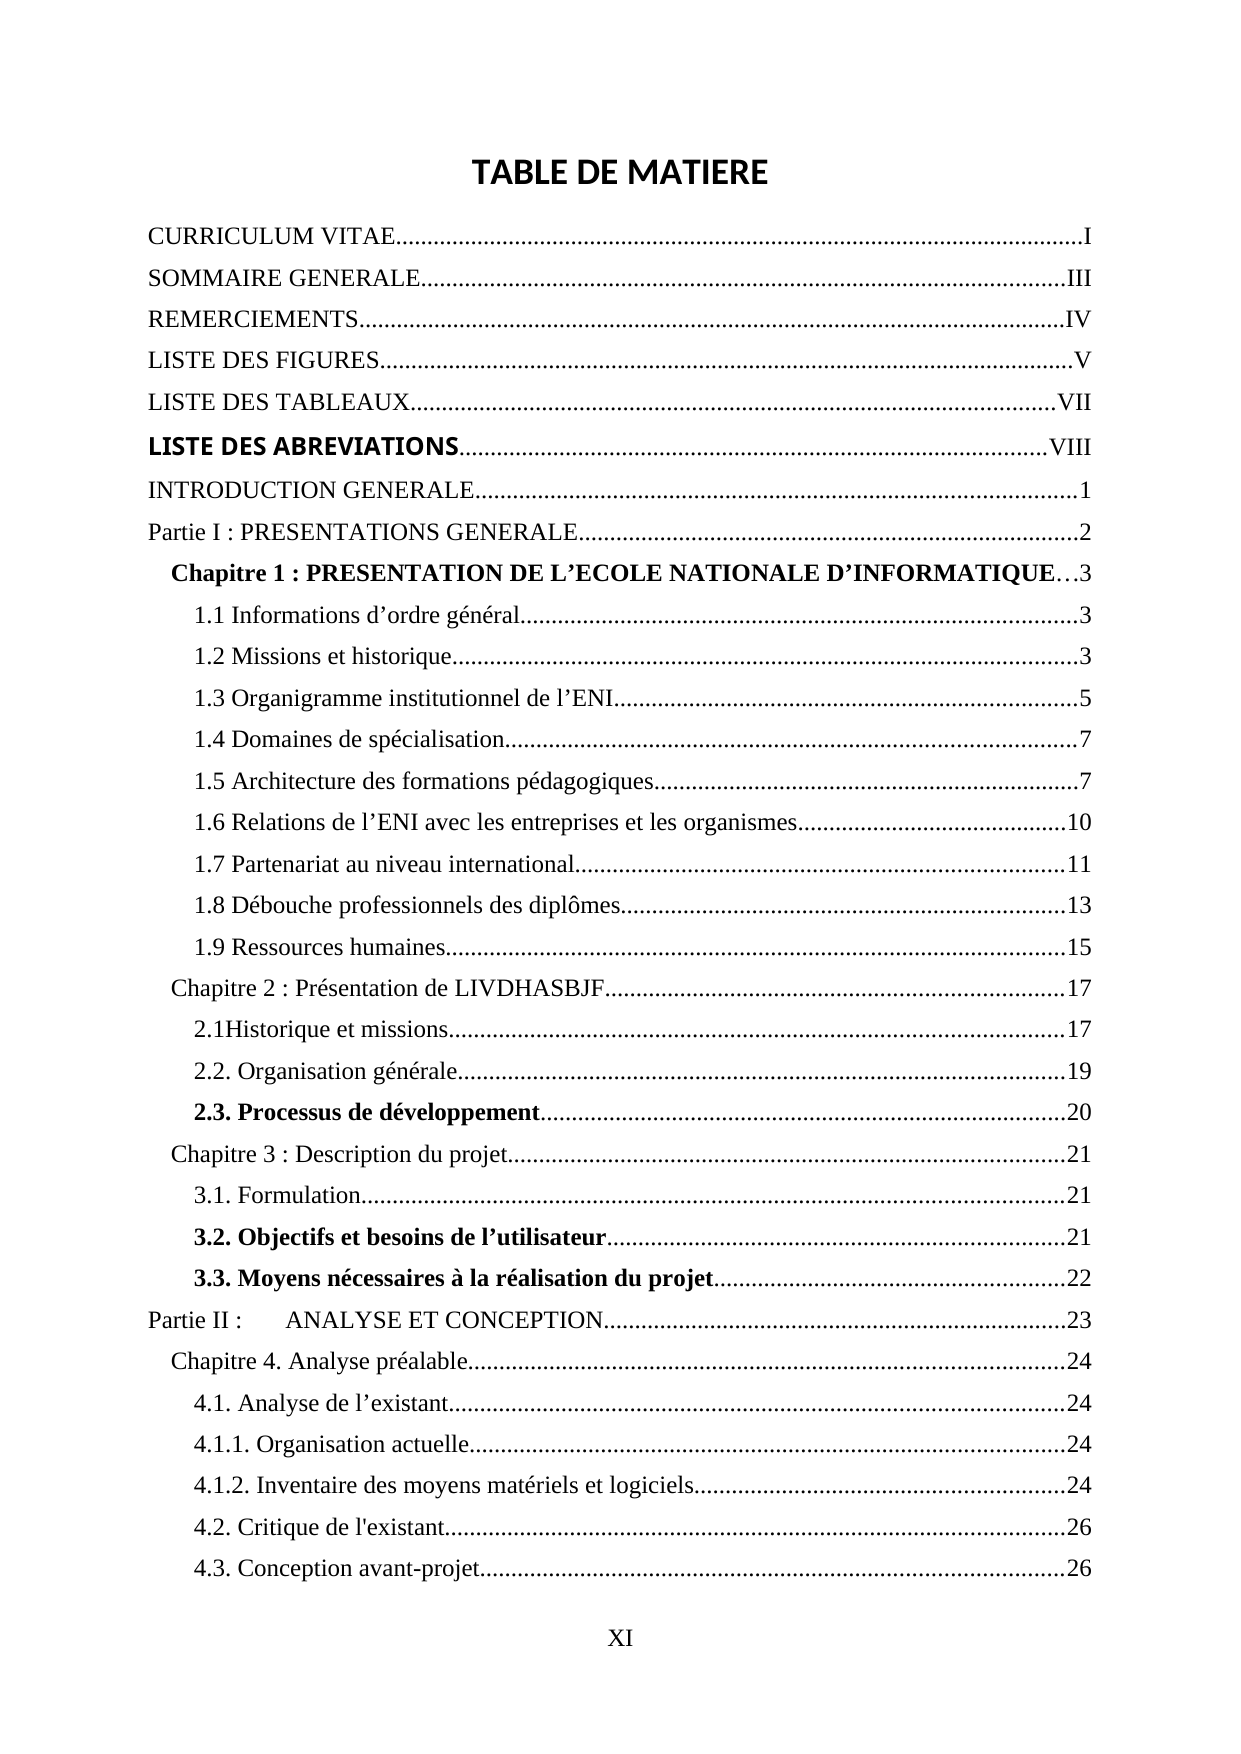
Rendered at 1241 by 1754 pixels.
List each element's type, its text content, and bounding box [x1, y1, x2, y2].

text TABLE DE MATIERE [148, 148, 1093, 193]
text Partie II : ANALYSE ET CONCEPTION 23 [148, 1305, 1093, 1333]
text 1.6 Relations de l’ENI avec les entreprises et les organismes 10 [193, 807, 1093, 836]
text 1.5 Architecture des formations pédagogiques 7 [193, 766, 1093, 794]
text 4.1.2. Inventaire des moyens matériels et logiciels 24 [193, 1471, 1093, 1499]
text 1.3 Organigramme institutionnel de l’ENI 5 [193, 683, 1093, 712]
text LISTE DES ABREVIATIONS VIII [148, 428, 1093, 462]
text 1.9 Ressources humaines 15 [193, 932, 1093, 960]
text 3.2. Objectifs et besoins de l’utilisateur 21 [193, 1222, 1093, 1251]
text 4.1. Analyse de l’existant 24 [193, 1388, 1093, 1416]
text 4.2. Critique de l'existant 26 [193, 1512, 1093, 1541]
text 2.2. Organisation générale 19 [193, 1056, 1093, 1085]
text Chapitre 1 : PRESENTATION DE L’ECOLE NATIONALE D’INFORMATIQUE 3 [171, 558, 1093, 587]
text 1.7 Partenariat au niveau international 11 [193, 849, 1093, 877]
text CURRICULUM VITAE I [148, 221, 1093, 250]
text SOMMAIRE GENERALE III [148, 263, 1093, 291]
text 3.3. Moyens nécessaires à la réalisation du projet 22 [193, 1263, 1093, 1292]
text 1.8 Débouche professionnels des diplômes 13 [193, 890, 1093, 919]
text LISTE DES FIGURES V [148, 346, 1093, 374]
text Chapitre 2 : Présentation de LIVDHASBJF 17 [171, 973, 1093, 1002]
text 1.1 Informations d’ordre général 3 [193, 600, 1093, 629]
text 2.3. Processus de développement 20 [193, 1097, 1093, 1126]
text 1.4 Domaines de spécialisation 7 [193, 724, 1093, 753]
text Partie I : PRESENTATIONS GENERALE 2 [148, 517, 1093, 546]
text 2.1Historique et missions 17 [193, 1014, 1093, 1043]
text 4.1.1. Organisation actuelle 24 [193, 1429, 1093, 1458]
text 1.2 Missions et historique 3 [193, 641, 1093, 670]
text REMERCIEMENTS IV [148, 304, 1093, 333]
text 4.3. Conception avant-projet 26 [193, 1553, 1093, 1582]
text 3.1. Formulation 21 [193, 1180, 1093, 1209]
text INTRODUCTION GENERALE 1 [148, 476, 1093, 504]
text Chapitre 4. Analyse préalable 24 [171, 1346, 1093, 1375]
text LISTE DES TABLEAUX VII [148, 387, 1093, 416]
text Chapitre 3 : Description du projet 21 [171, 1139, 1093, 1168]
